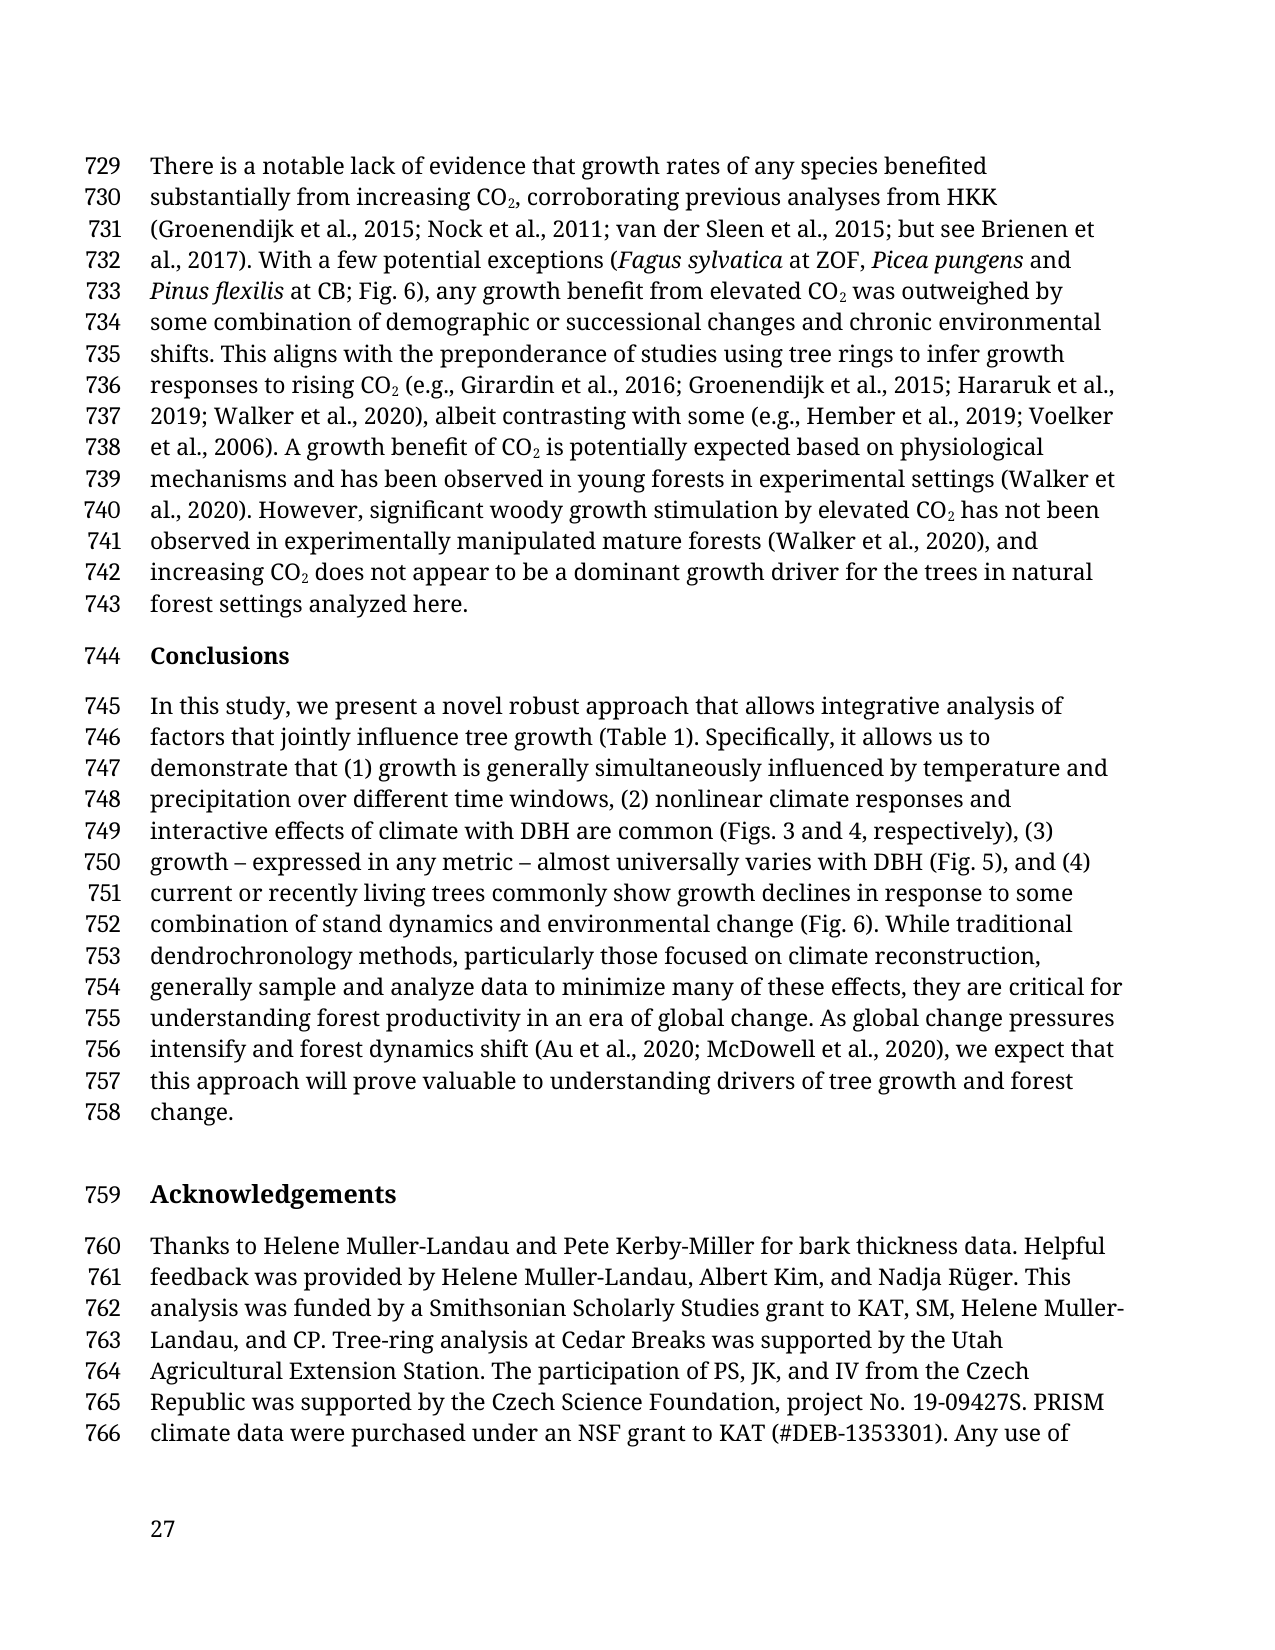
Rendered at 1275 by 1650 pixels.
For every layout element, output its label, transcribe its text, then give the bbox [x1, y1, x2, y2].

subtitle Conclusions [150, 639, 1125, 671]
text There is a notable lack of evidence that growth rates of any species benefited substantially from increasing CO2, corroborating previous analyses from HKK (Groenendijk et al., 2015; Nock et al., 2011; van der Sleen et al., 2015; but see Brienen et al., 2017). With a few potential exceptions (Fagus sylvatica at ZOF, Picea pungens and Pinus flexilis at CB; Fig. 6), any growth benefit from elevated CO2 was outweighed by some combination of demographic or successional changes and chronic environmental shifts. This aligns with the preponderance of studies using tree rings to infer growth responses to rising CO2 (e.g., Girardin et al., 2016; Groenendijk et al., 2015; Hararuk et al., 2019; Walker et al., 2020), albeit contrasting with some (e.g., Hember et al., 2019; Voelker et al., 2006). A growth benefit of CO2 is potentially expected based on physiological mechanisms and has been observed in young forests in experimental settings (Walker et al., 2020). However, significant woody growth stimulation by elevated CO2 has not been observed in experimentally manipulated mature forests (Walker et al., 2020), and increasing CO2 does not appear to be a dominant growth driver for the trees in natural forest settings analyzed here. [150, 150, 1125, 619]
text In this study, we present a novel robust approach that allows integrative analysis of factors that jointly influence tree growth (Table 1). Specifically, it allows us to demonstrate that (1) growth is generally simultaneously influenced by temperature and precipitation over different time windows, (2) nonlinear climate responses and interactive effects of climate with DBH are common (Figs. 3 and 4, respectively), (3) growth – expressed in any metric – almost universally varies with DBH (Fig. 5), and (4) current or recently living trees commonly show growth declines in response to some combination of stand dynamics and environmental change (Fig. 6). While traditional dendrochronology methods, particularly those focused on climate reconstruction, generally sample and analyze data to minimize many of these effects, they are critical for understanding forest productivity in an era of global change. As global change pressures intensify and forest dynamics shift (Au et al., 2020; McDowell et al., 2020), we expect that this approach will prove valuable to understanding drivers of tree growth and forest change. [150, 689, 1125, 1127]
subtitle Acknowledgements [150, 1177, 1125, 1211]
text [150, 1230, 1125, 1449]
